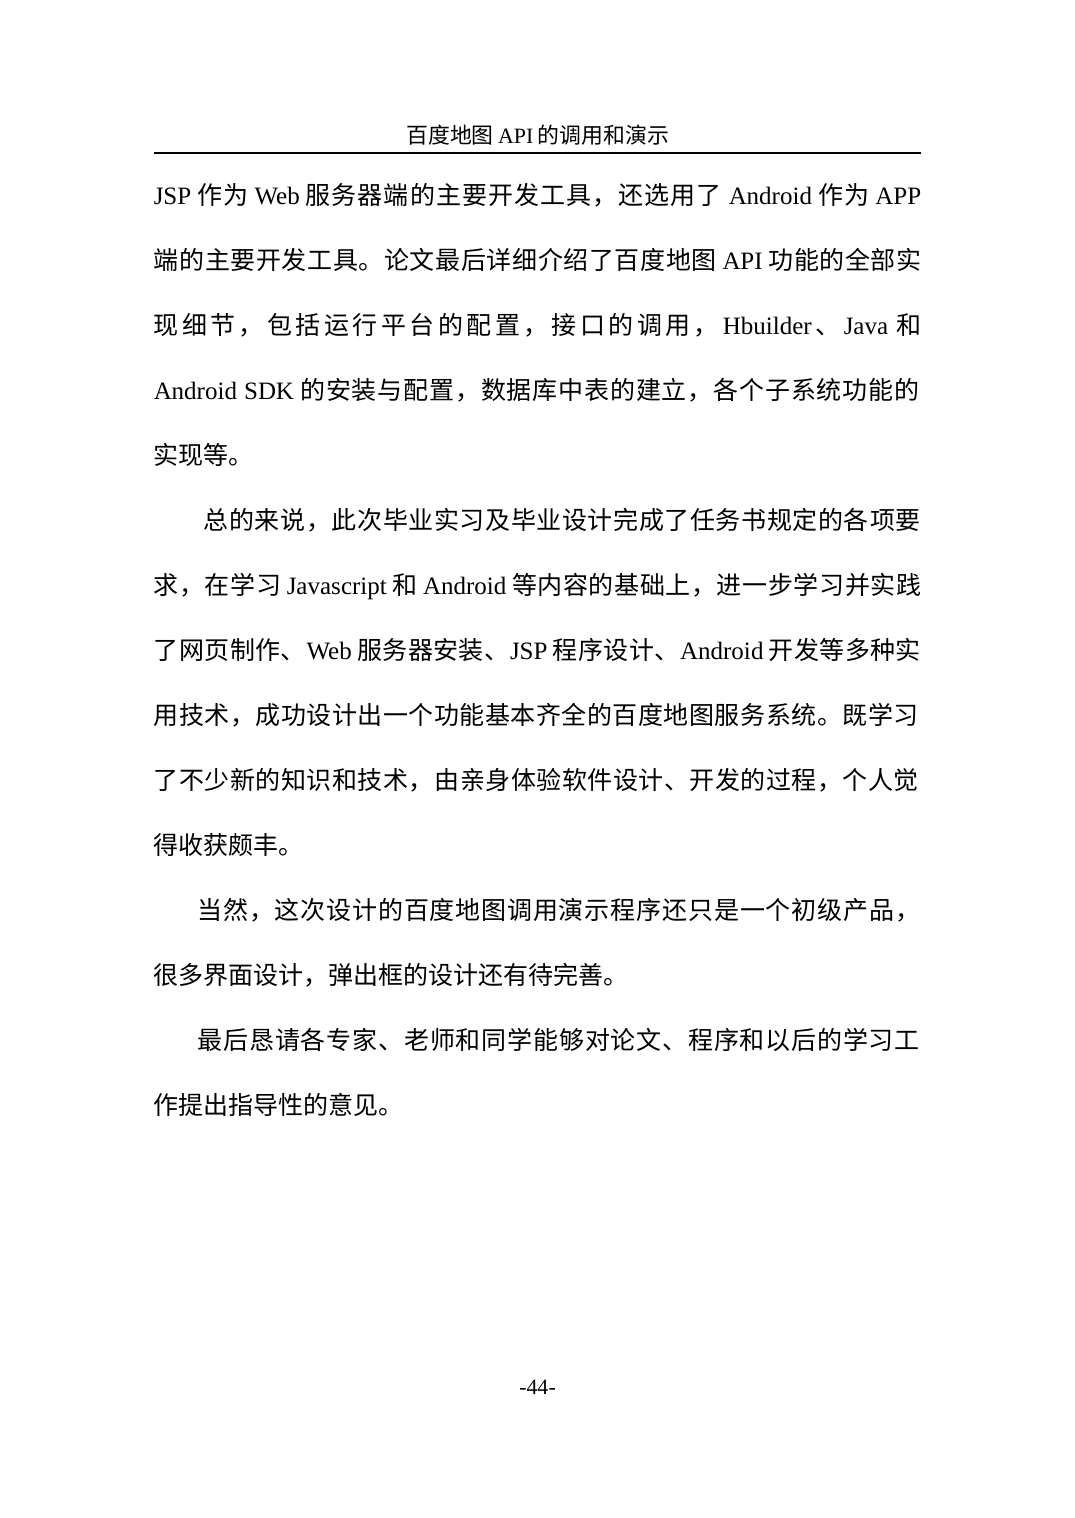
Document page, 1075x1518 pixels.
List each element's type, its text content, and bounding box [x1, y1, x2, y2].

text 总的来说，此次毕业实习及毕业设计完成了任务书规定的各项要求，在学习Javascript和Android等内容的基础上，进一步学习并实践了网页制作、Web服务器安装、JSP程序设计、Android开发等多种实用技术，成功设计出一个功能基本齐全的百度地图服务系统。既学习了不少新的知识和技术，由亲身体验软件设计、开发的过程，个人觉得收获颇丰。 [153, 486, 921, 876]
text 最后恳请各专家、老师和同学能够对论文、程序和以后的学习工作提出指导性的意见。 [153, 1006, 921, 1136]
text 当然，这次设计的百度地图调用演示程序还只是一个初级产品，很多界面设计，弹出框的设计还有待完善。 [153, 876, 921, 1006]
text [153, 161, 921, 486]
